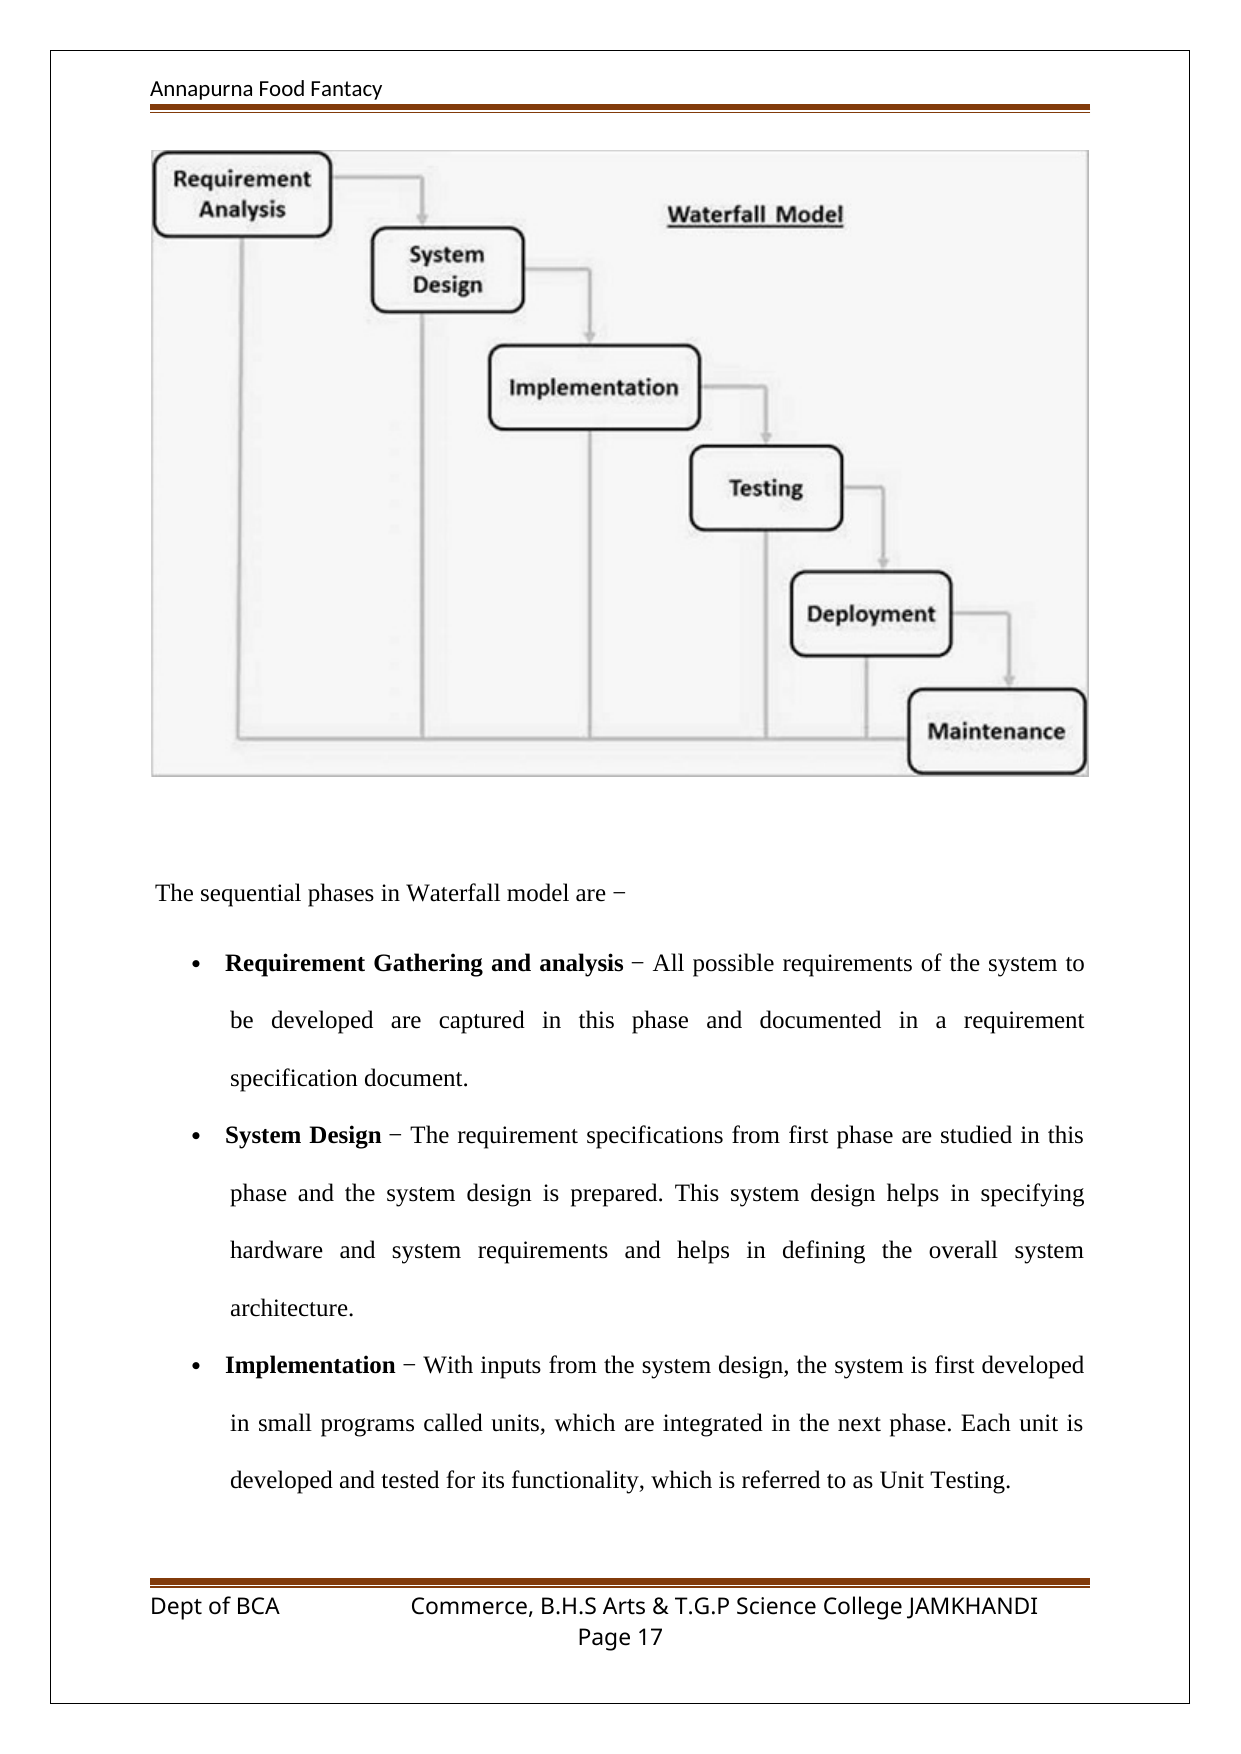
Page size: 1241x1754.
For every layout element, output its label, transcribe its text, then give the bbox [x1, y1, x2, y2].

list Implementation − With inputs from the system design, the system is first developed in small programs called units, which are integrated in the next phase. Each unit is developed and tested for its functionality, which is referred to as Unit Testing. [192, 1351, 1085, 1494]
picture [151, 150, 1089, 777]
list Requirement Gathering and analysis − All possible requirements of the system to be developed are captured in this phase and documented in a requirement specification document. [192, 948, 1085, 1092]
text The sequential phases in Waterfall model are − [155, 878, 1085, 907]
list System Design − The requirement specifications from first phase are studied in this phase and the system design is prepared. This system design helps in specifying hardware and system requirements and helps in defining the overall system architecture. [192, 1121, 1085, 1322]
